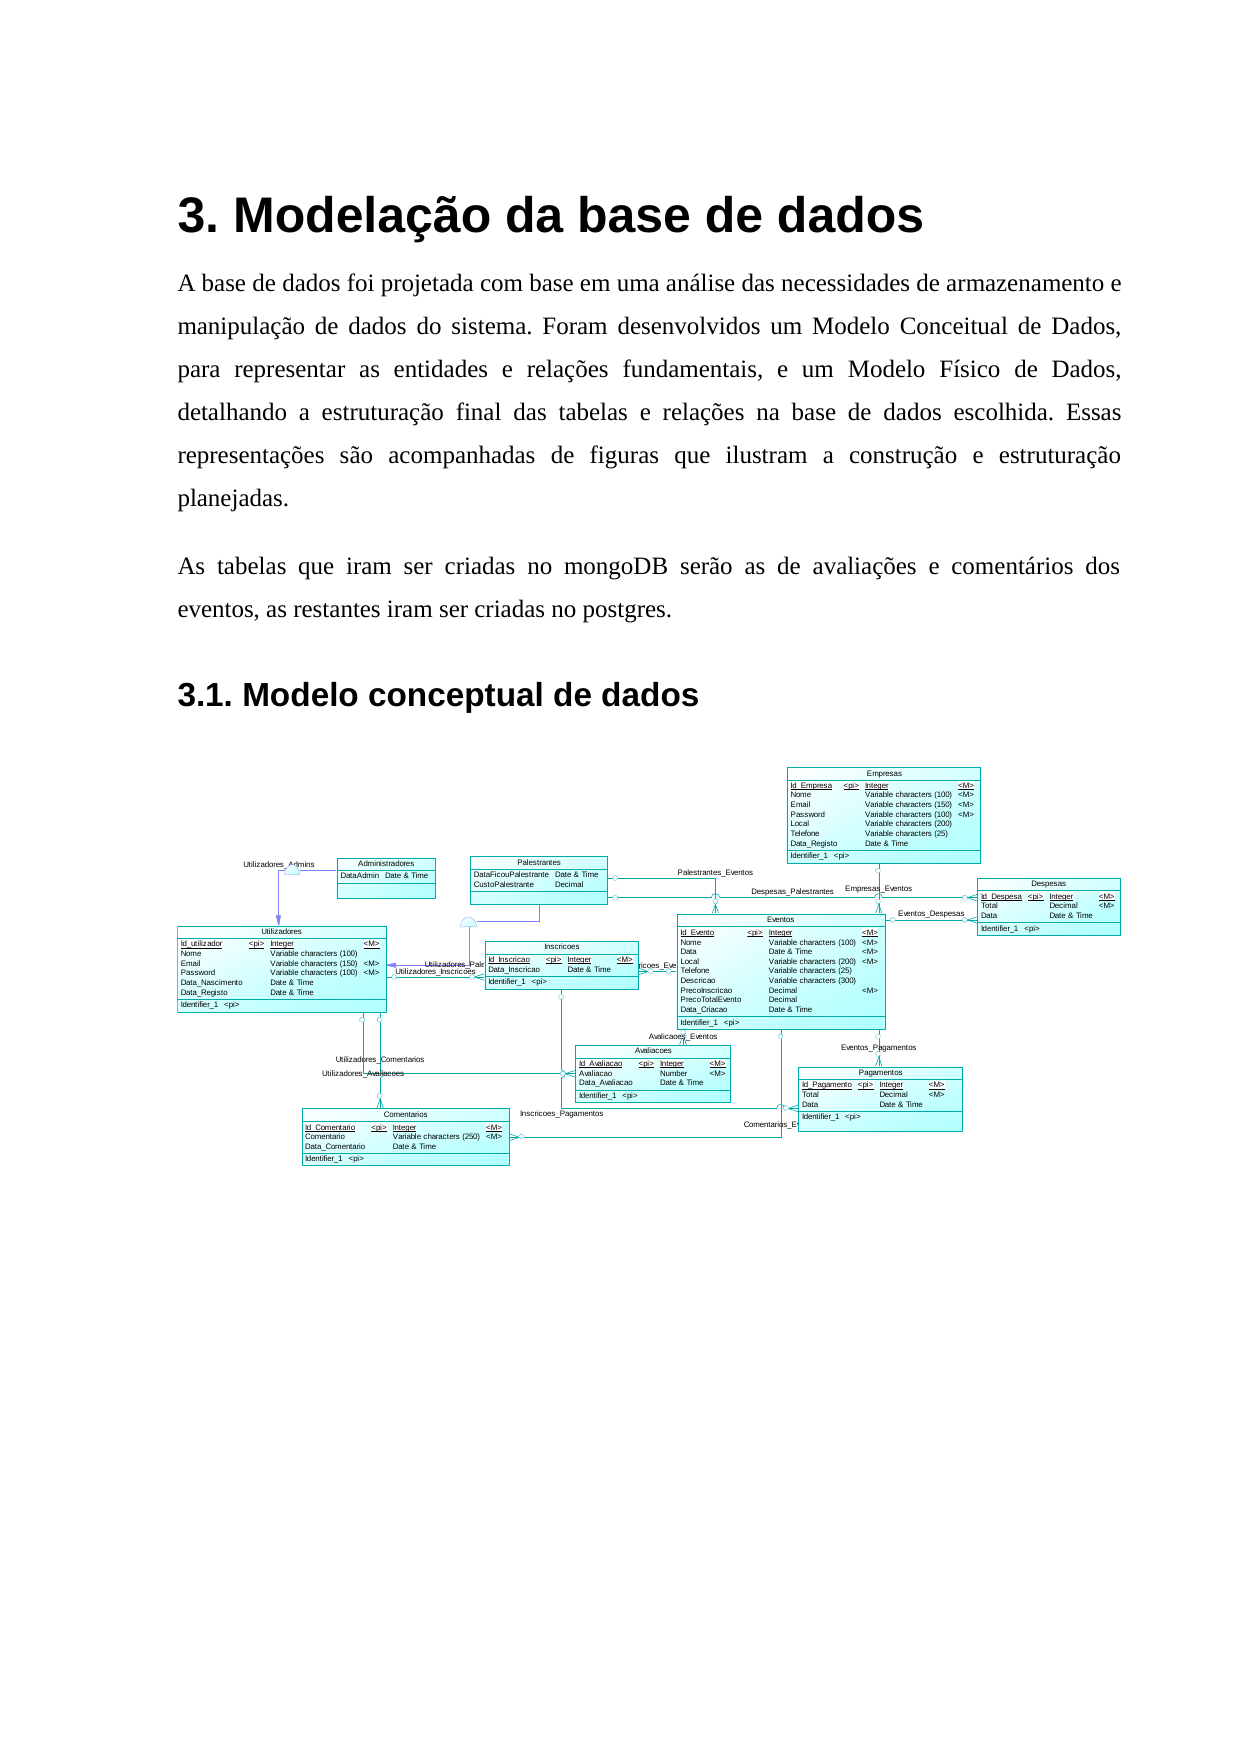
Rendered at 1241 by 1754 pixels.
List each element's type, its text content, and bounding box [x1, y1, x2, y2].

subtitle Modelação da base de dados [177, 185, 1122, 243]
text A base de dados foi projetada com base em uma análise das necessidades de armazenamento e manipulação de dados do sistema. Foram desenvolvidos um Modelo Conceitual de Dados, para representar as entidades e relações fundamentais, e um Modelo Físico de Dados, detalhando a estruturação final das tabelas e relações na base de dados escolhida. Essas representações são acompanhadas de figuras que ilustram a construção e estruturação planejadas. [177, 268, 1122, 512]
subtitle Modelo conceptual de dados [177, 675, 1122, 714]
text As tabelas que iram ser criadas no mongoDB serão as de avaliações e comentários dos eventos, as restantes iram ser criadas no postgres. [177, 551, 1122, 623]
